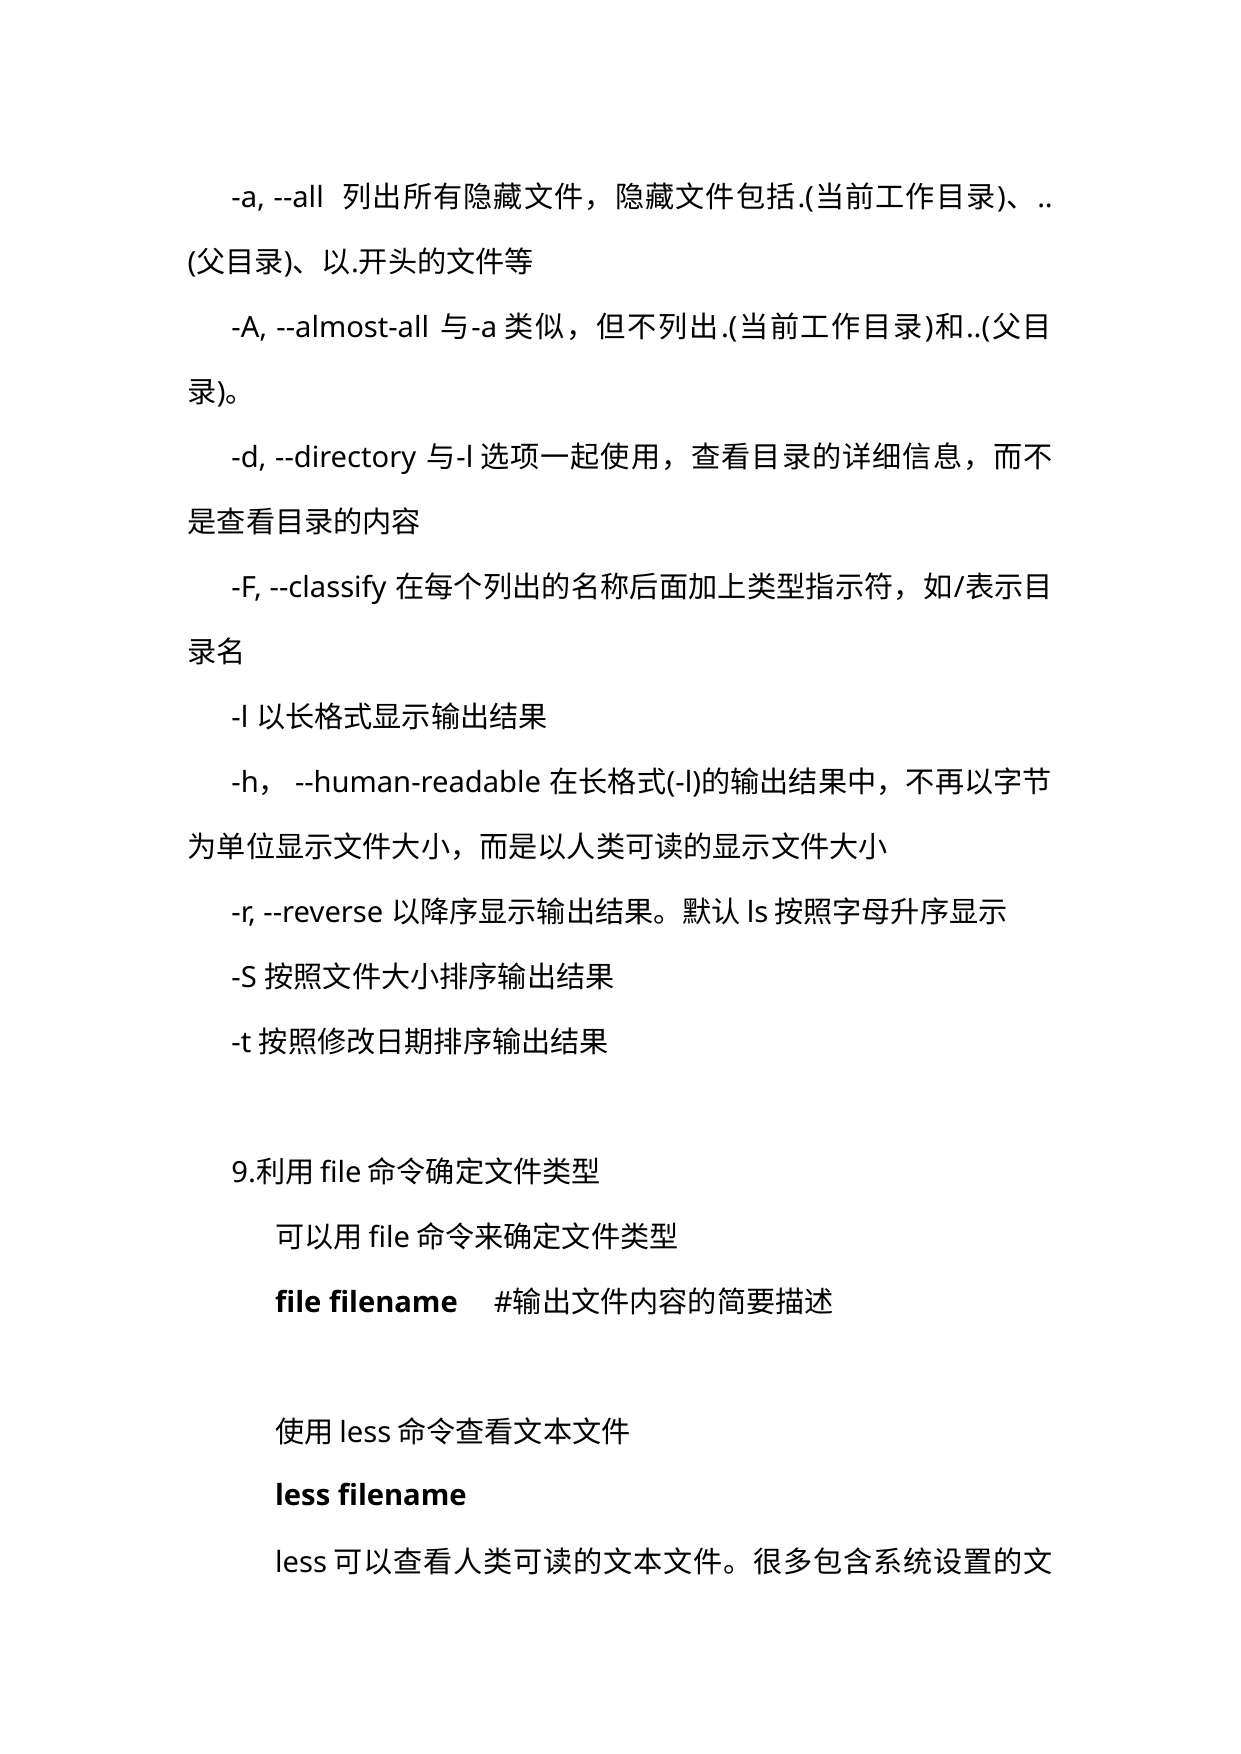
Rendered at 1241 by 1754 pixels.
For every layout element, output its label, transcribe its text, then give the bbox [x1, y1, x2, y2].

list less filename [231, 1462, 1053, 1527]
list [231, 1527, 1053, 1592]
list -h， --human-readable 在长格式(-l)的输出结果中，不再以字节为单位显示文件大小，而是以人类可读的显示文件大小 [187, 747, 1053, 877]
list -l 以长格式显示输出结果 [187, 682, 1053, 747]
list 可以用file命令来确定文件类型 [231, 1202, 1053, 1267]
list -a, --all 列出所有隐藏文件，隐藏文件包括.(当前工作目录)、..(父目录)、以.开头的文件等 [187, 162, 1053, 292]
list 9.利用file命令确定文件类型 [187, 1137, 1053, 1202]
list 使用less命令查看文本文件 [231, 1397, 1053, 1462]
list -S 按照文件大小排序输出结果 [187, 942, 1053, 1007]
list -t 按照修改日期排序输出结果 [187, 1007, 1053, 1072]
list -r, --reverse 以降序显示输出结果。默认ls按照字母升序显示 [187, 877, 1053, 942]
list -d, --directory 与-l选项一起使用，查看目录的详细信息，而不是查看目录的内容 [187, 422, 1053, 552]
list -A, --almost-all 与-a类似，但不列出.(当前工作目录)和..(父目录)。 [187, 292, 1053, 422]
list file filename #输出文件内容的简要描述 [231, 1267, 1053, 1332]
list -F, --classify 在每个列出的名称后面加上类型指示符，如/表示目录名 [187, 552, 1053, 682]
